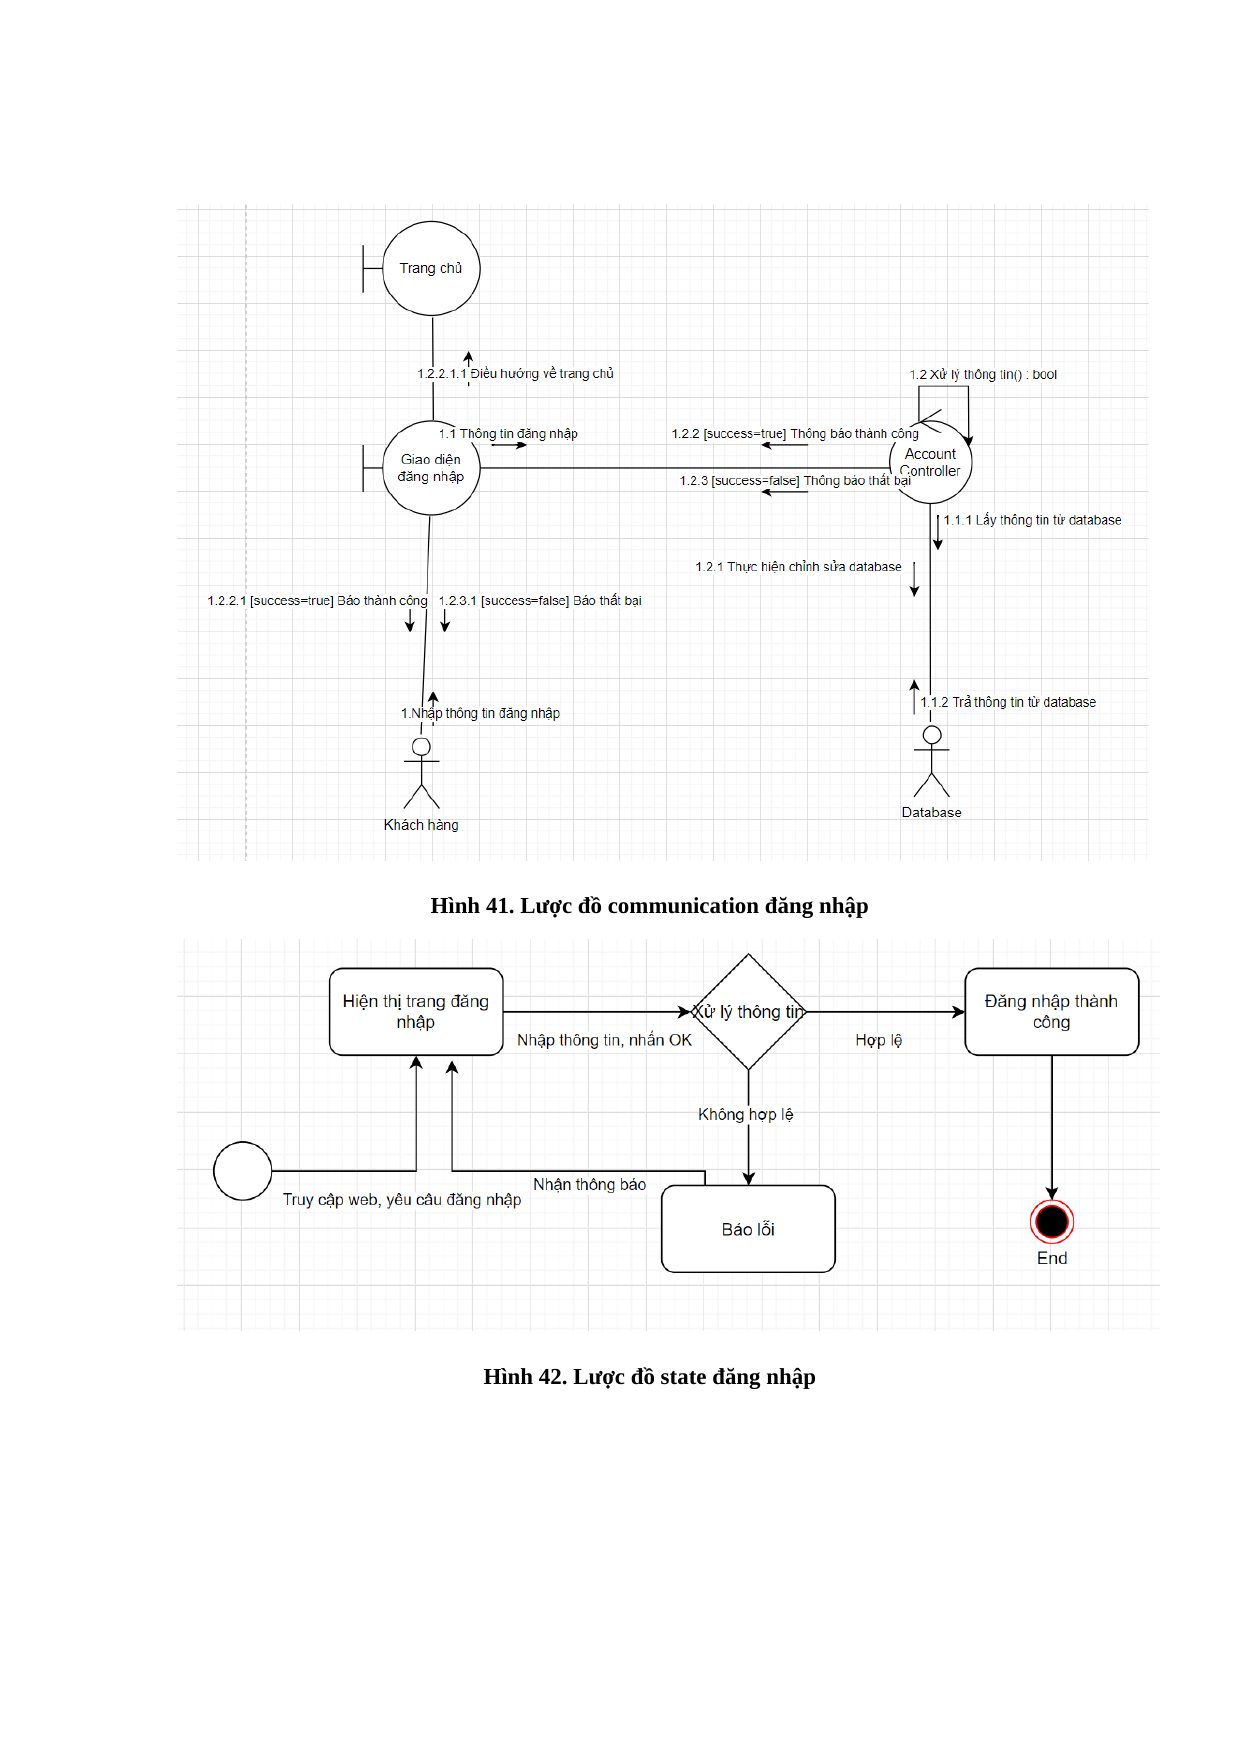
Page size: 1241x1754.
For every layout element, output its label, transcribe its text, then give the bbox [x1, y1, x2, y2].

picture [177, 204, 1149, 861]
text Hình 42. Lược đồ state đăng nhập [177, 1363, 1122, 1389]
picture [177, 939, 1160, 1331]
text Hình 41. Lược đồ communication đăng nhập [177, 892, 1122, 919]
